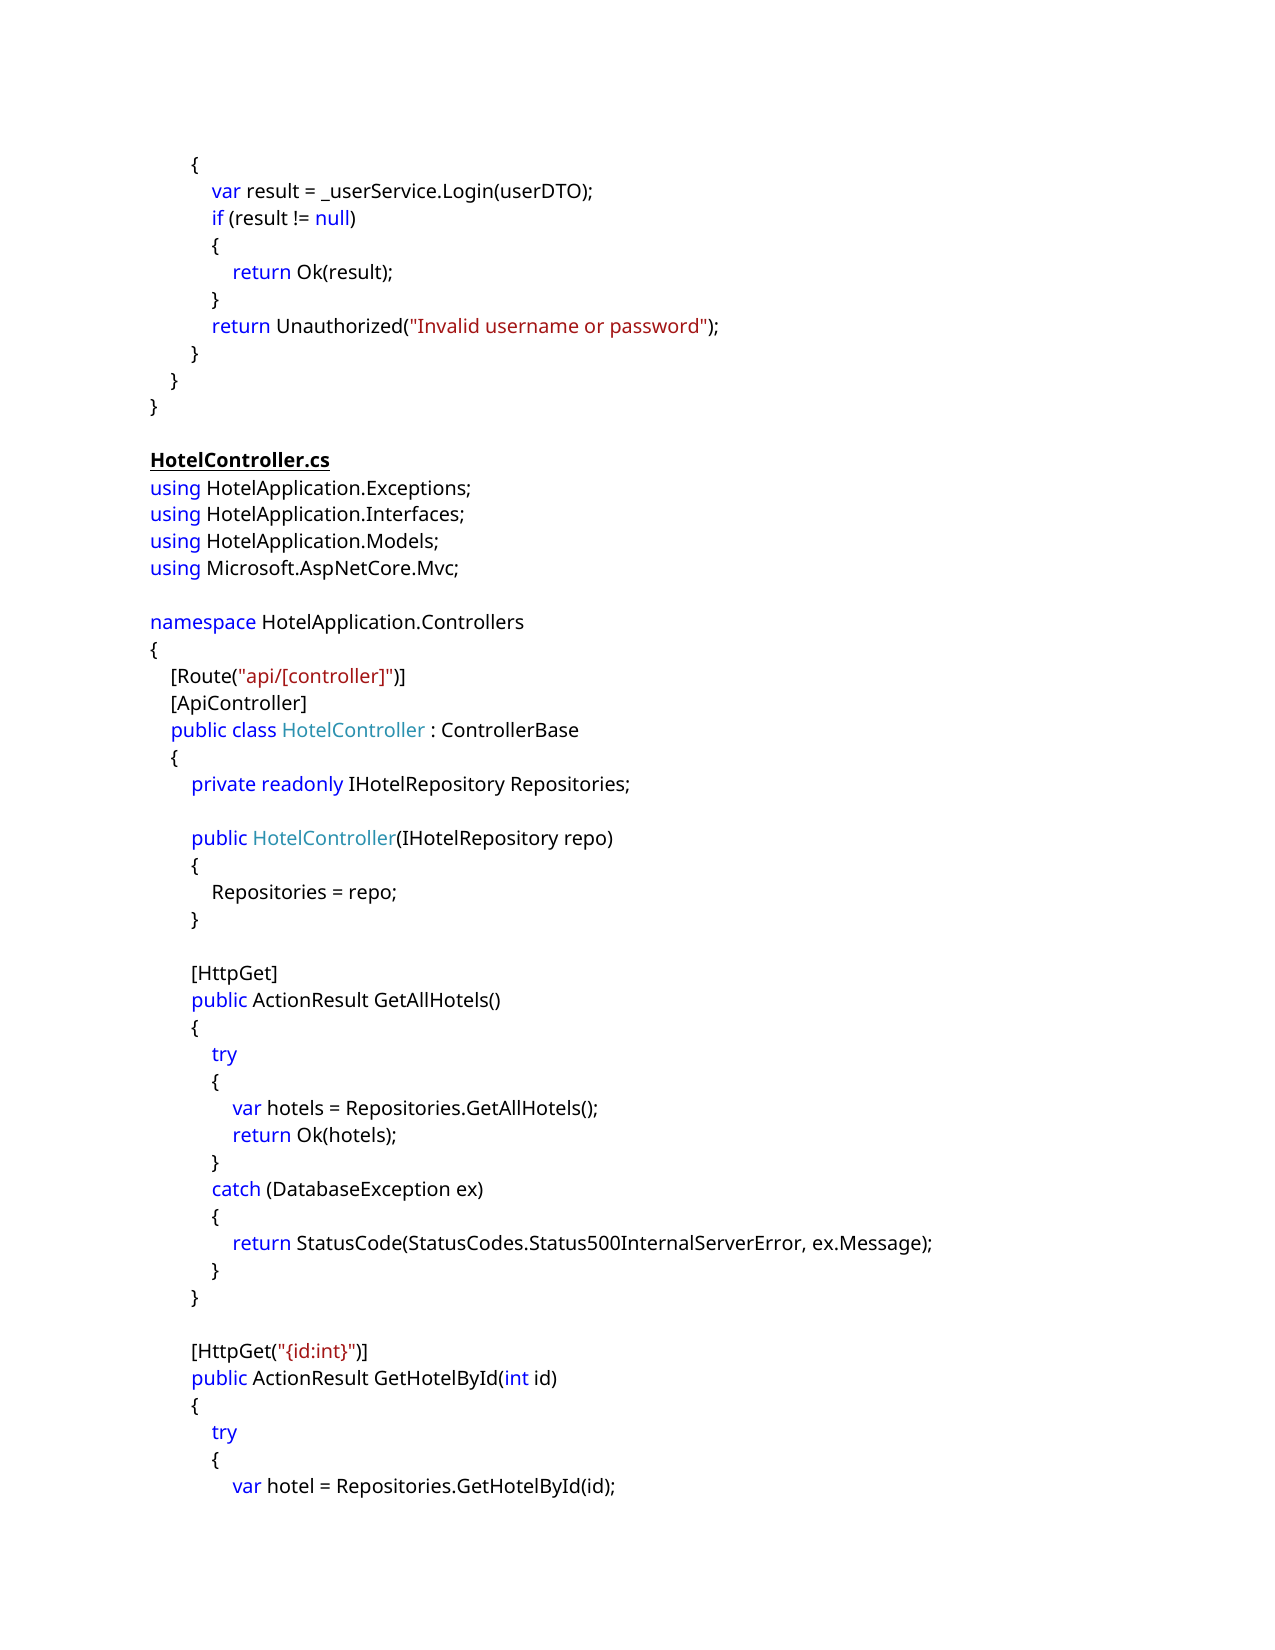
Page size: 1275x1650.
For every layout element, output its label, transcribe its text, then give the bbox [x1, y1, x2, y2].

text return Ok(hotels); [150, 1121, 1125, 1148]
text using HotelApplication.Exceptions; [150, 474, 1125, 501]
text [ApiController] [150, 689, 1125, 717]
text return Unauthorized("Invalid username or password"); [150, 312, 1125, 339]
text public ActionResult GetAllHotels() [150, 986, 1125, 1013]
text } [150, 339, 1125, 366]
text return Ok(result); [150, 258, 1125, 285]
text public HotelController(IHotelRepository repo) [150, 824, 1125, 851]
text } [150, 1283, 1125, 1310]
text public ActionResult GetHotelById(int id) [150, 1364, 1125, 1391]
text if (result != null) [150, 204, 1125, 231]
text [HttpGet("{id:int}")] [150, 1337, 1125, 1364]
text private readonly IHotelRepository Repositories; [150, 771, 1125, 797]
text var hotels = Repositories.GetAllHotels(); [150, 1094, 1125, 1121]
text { [150, 1391, 1125, 1418]
text var result = _userService.Login(userDTO); [150, 177, 1125, 204]
text { [150, 1445, 1125, 1472]
text } [150, 1148, 1125, 1175]
text { [150, 636, 1125, 663]
text { [150, 743, 1125, 771]
text try [150, 1040, 1125, 1067]
text { [150, 851, 1125, 878]
text { [150, 231, 1125, 258]
text } [150, 1256, 1125, 1283]
text catch (DatabaseException ex) [150, 1175, 1125, 1202]
text try [150, 1418, 1125, 1445]
text { [150, 1013, 1125, 1040]
text } [150, 905, 1125, 932]
text HotelController.cs [150, 447, 1125, 474]
text } [150, 285, 1125, 312]
text } [150, 366, 1125, 393]
text [HttpGet] [150, 959, 1125, 986]
text public class HotelController : ControllerBase [150, 717, 1125, 743]
text using HotelApplication.Interfaces; [150, 501, 1125, 528]
text using Microsoft.AspNetCore.Mvc; [150, 555, 1125, 582]
text { [150, 1202, 1125, 1229]
text Repositories = repo; [150, 878, 1125, 905]
text { [150, 150, 1125, 177]
text using HotelApplication.Models; [150, 528, 1125, 555]
text var hotel = Repositories.GetHotelById(id); [150, 1472, 1125, 1499]
text } [150, 393, 1125, 420]
text { [150, 1067, 1125, 1094]
text [Route("api/[controller]")] [150, 663, 1125, 689]
text namespace HotelApplication.Controllers [150, 609, 1125, 636]
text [150, 1229, 1125, 1256]
